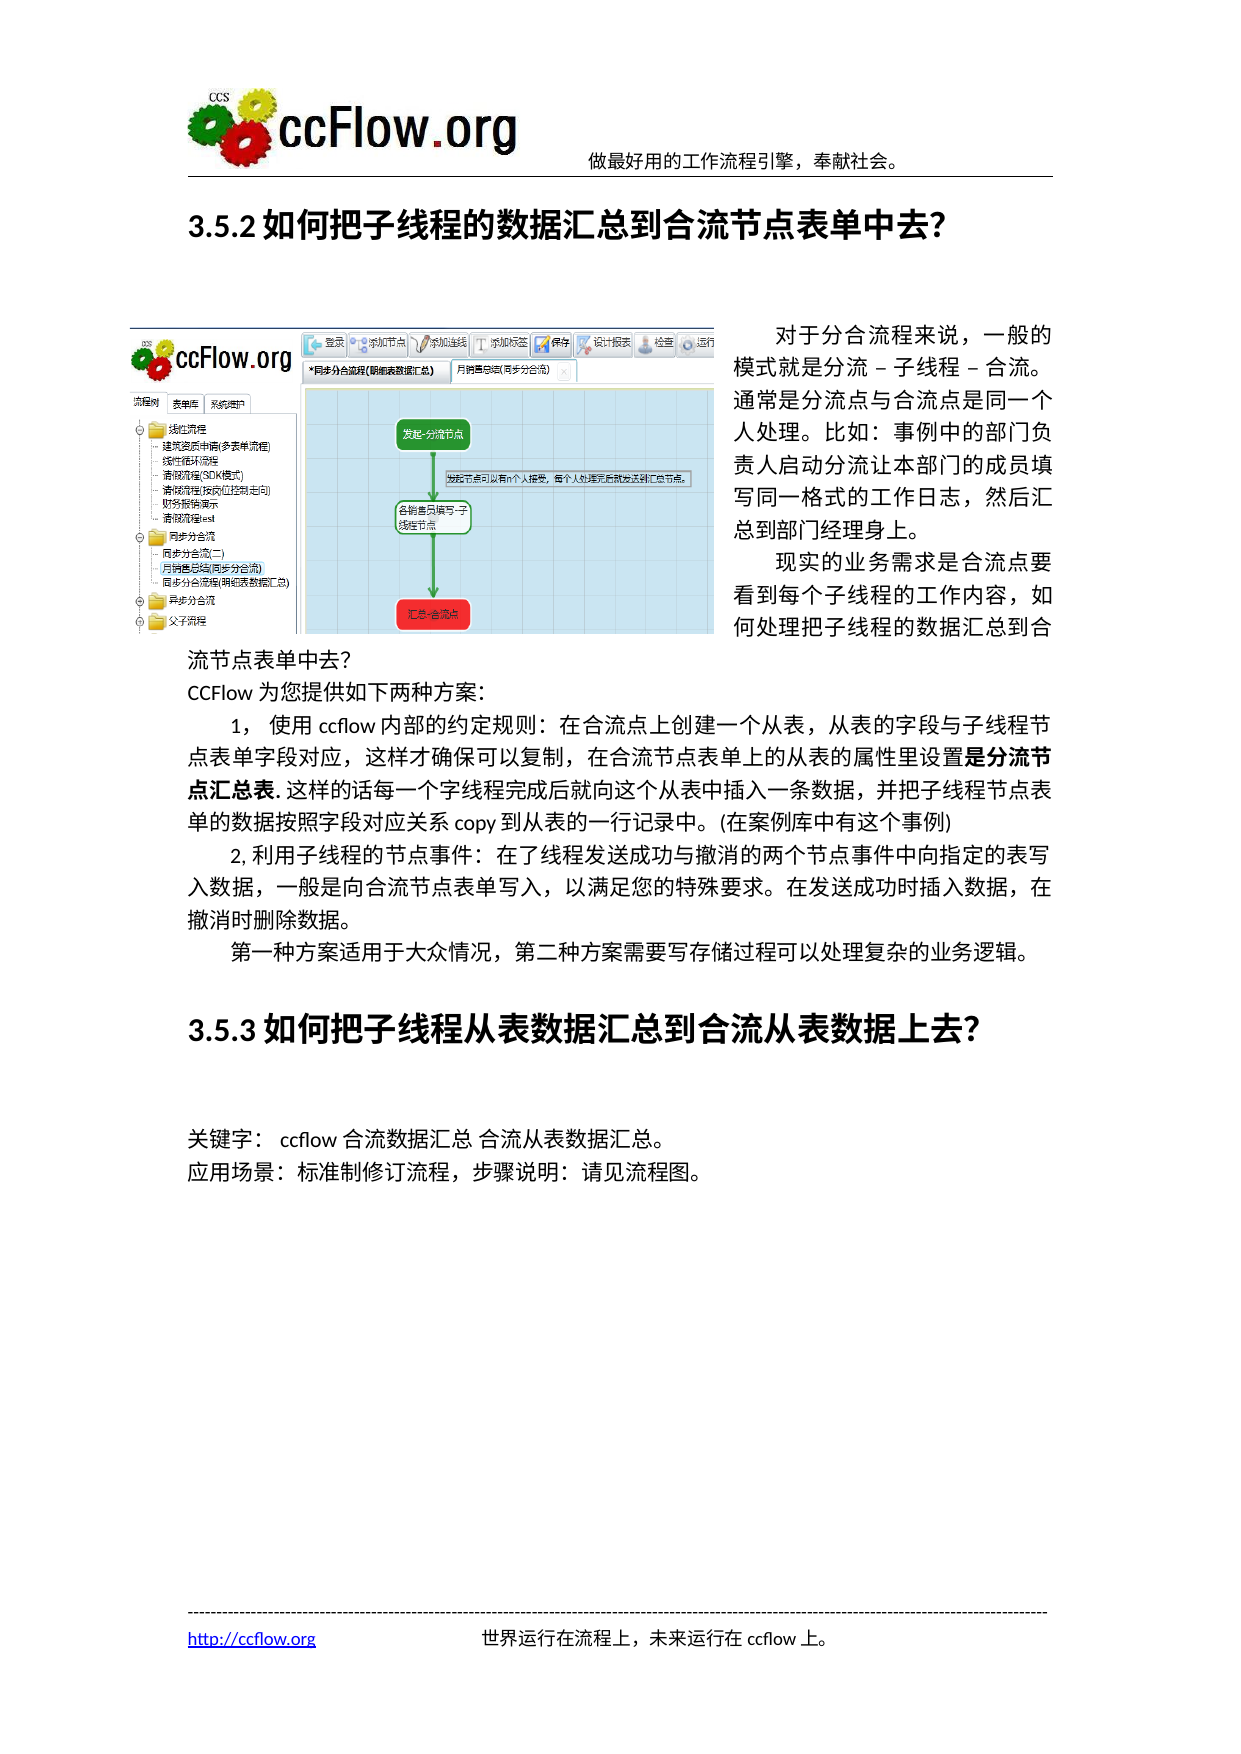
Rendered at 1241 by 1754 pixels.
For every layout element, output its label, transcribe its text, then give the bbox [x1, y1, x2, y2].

text 应用场景：标准制修订流程，步骤说明：请见流程图。 [187, 1154, 1053, 1187]
subtitle 3.5.3 如何把子线程从表数据汇总到合流从表数据上去？ [187, 994, 1053, 1059]
text 2, 利用子线程的节点事件：在了线程发送成功与撤消的两个节点事件中向指定的表写入数据，一般是向合流节点表单写入，以满足您的特殊要求。在发送成功时插入数据，在撤消时删除数据。 [187, 837, 1053, 935]
text 现实的业务需求是合流点要看到每个子线程的工作内容，如何处理把子线程的数据汇总到合流节点表单中去？ [187, 545, 1053, 675]
text 第一种方案适用于大众情况，第二种方案需要写存储过程可以处理复杂的业务逻辑。 [187, 935, 1053, 967]
text CCFlow 为您提供如下两种方案： [187, 675, 1053, 707]
text 1， 使用ccflow内部的约定规则：在合流点上创建一个从表，从表的字段与子线程节点表单字段对应，这样才确保可以复制，在合流节点表单上的从表的属性里设置是分流节点汇总表. 这样的话每一个字线程完成后就向这个从表中插入一条数据，并把子线程节点表单的数据按照字段对应关系copy到从表的一行记录中。(在案例库中有这个事例) [187, 707, 1053, 837]
subtitle 3.5.2如何把子线程的数据汇总到合流节点表单中去？ [187, 190, 1053, 255]
text 关键字： ccflow 合流数据汇总 合流从表数据汇总。 [187, 1122, 1053, 1154]
picture [187, 88, 521, 169]
text 对于分合流程来说，一般的模式就是分流 – 子线程 – 合流。通常是分流点与合流点是同一个人处理。比如：事例中的部门负责人启动分流让本部门的成员填写同一格式的工作日志，然后汇总到部门经理身上。 [187, 317, 1053, 545]
picture [129, 327, 714, 634]
